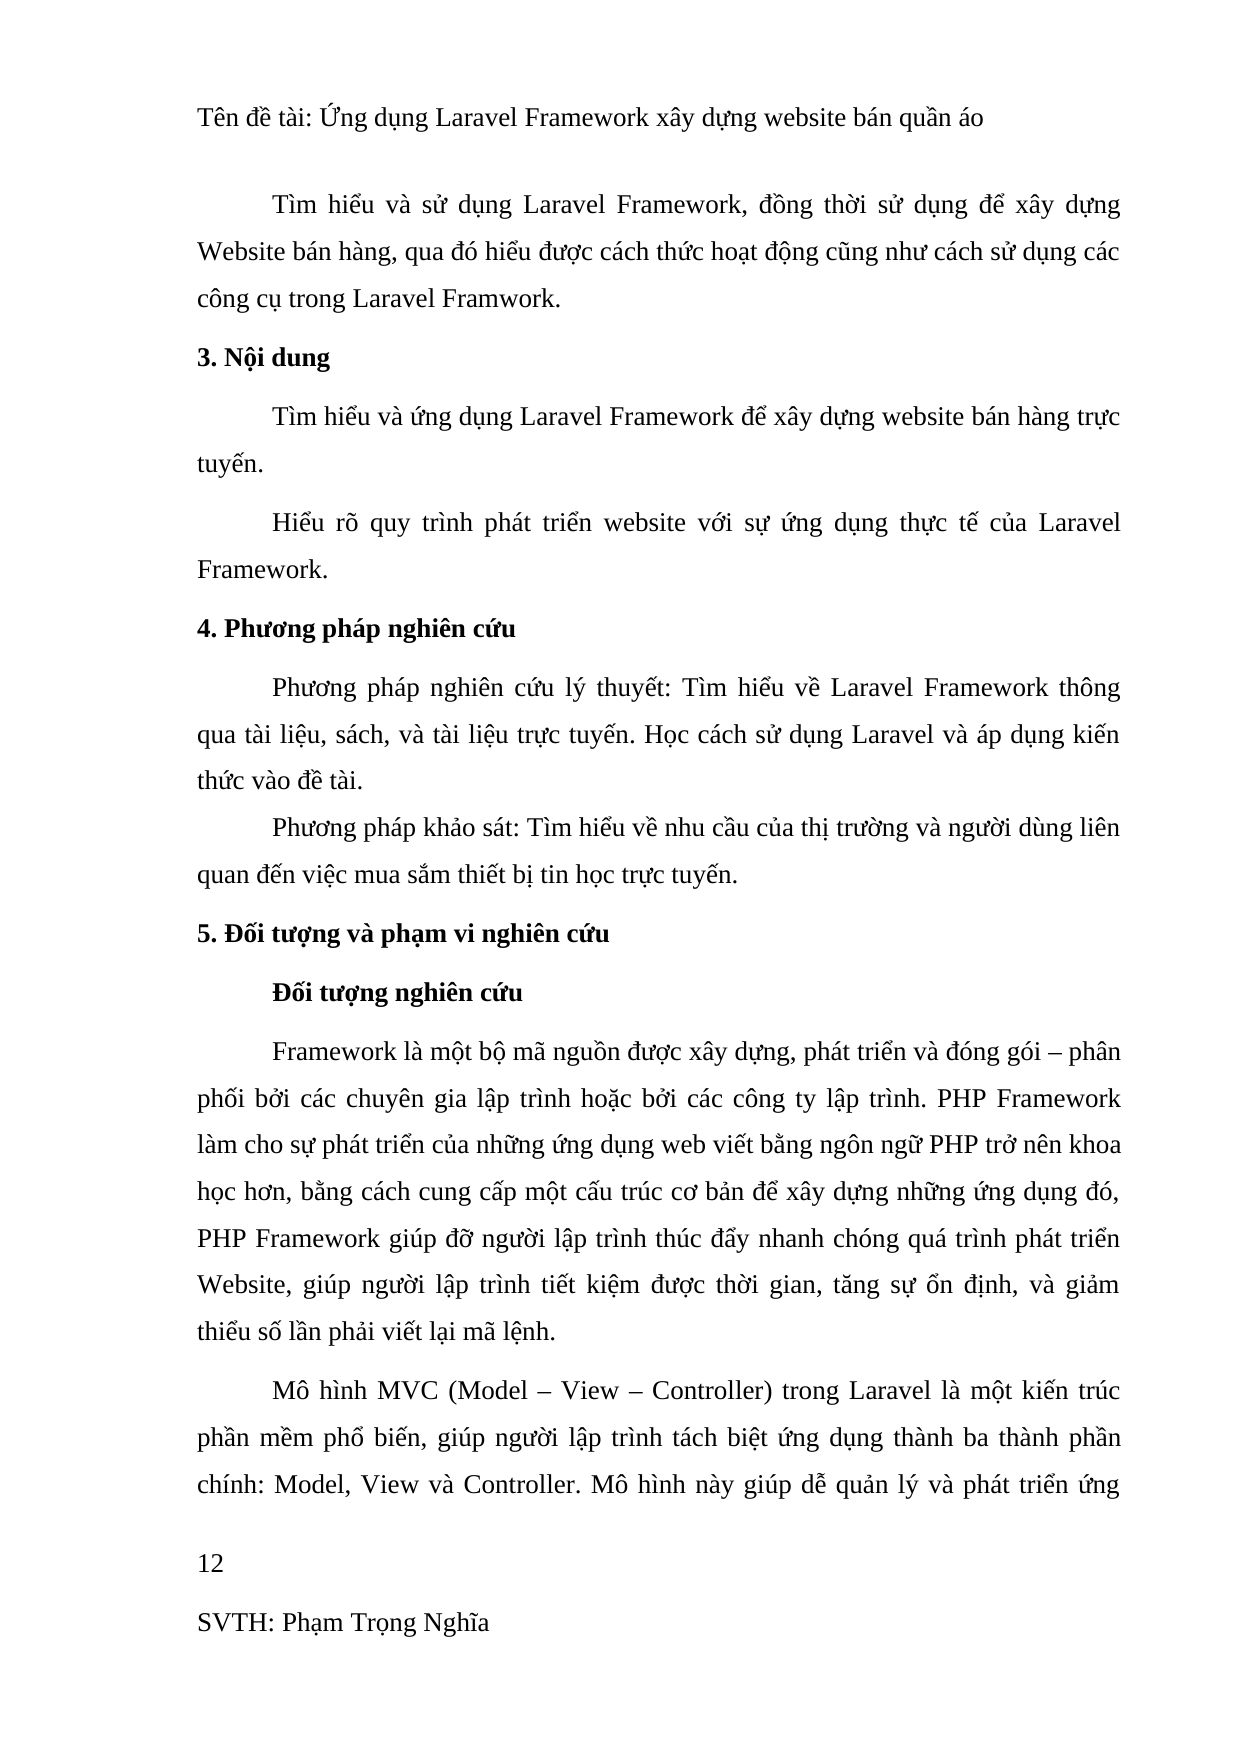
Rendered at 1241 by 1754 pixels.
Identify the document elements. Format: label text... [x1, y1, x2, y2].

text Tìm hiểu và ứng dụng Laravel Framework để xây dựng website bán hàng trực tuyến. [197, 400, 1122, 478]
text Hiểu rõ quy trình phát triển website với sự ứng dụng thực tế của Laravel Framework. [197, 506, 1122, 584]
text Phương pháp khảo sát: Tìm hiểu về nhu cầu của thị trường và người dùng liên quan đến việc mua sắm thiết bị tin học trực tuyến. [197, 811, 1122, 889]
text 4. Phương pháp nghiên cứu [197, 612, 1122, 643]
text Tìm hiểu và sử dụng Laravel Framework, đồng thời sử dụng để xây dựng Website bán hàng, qua đó hiểu được cách thức hoạt động cũng như cách sử dụng các công cụ trong Laravel Framwork. [197, 188, 1122, 313]
text Phương pháp nghiên cứu lý thuyết: Tìm hiểu về Laravel Framework thông qua tài liệu, sách, và tài liệu trực tuyến. Học cách sử dụng Laravel và áp dụng kiến thức vào đề tài. [197, 671, 1122, 796]
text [197, 1374, 1122, 1499]
text Framework là một bộ mã nguồn được xây dựng, phát triển và đóng gói – phân phối bởi các chuyên gia lập trình hoặc bởi các công ty lập trình. PHP Framework làm cho sự phát triển của những ứng dụng web viết bằng ngôn ngữ PHP trở nên khoa học hơn, bằng cách cung cấp một cấu trúc cơ bản để xây dựng những ứng dụng đó, PHP Framework giúp đỡ người lập trình thúc đẩy nhanh chóng quá trình phát triển Website, giúp người lập trình tiết kiệm được thời gian, tăng sự ổn định, và giảm thiểu số lần phải viết lại mã lệnh. [197, 1035, 1122, 1346]
text 3. Nội dung [197, 341, 1122, 372]
text 5. Đối tượng và phạm vi nghiên cứu [197, 917, 1122, 948]
text Đối tượng nghiên cứu [197, 976, 1122, 1007]
